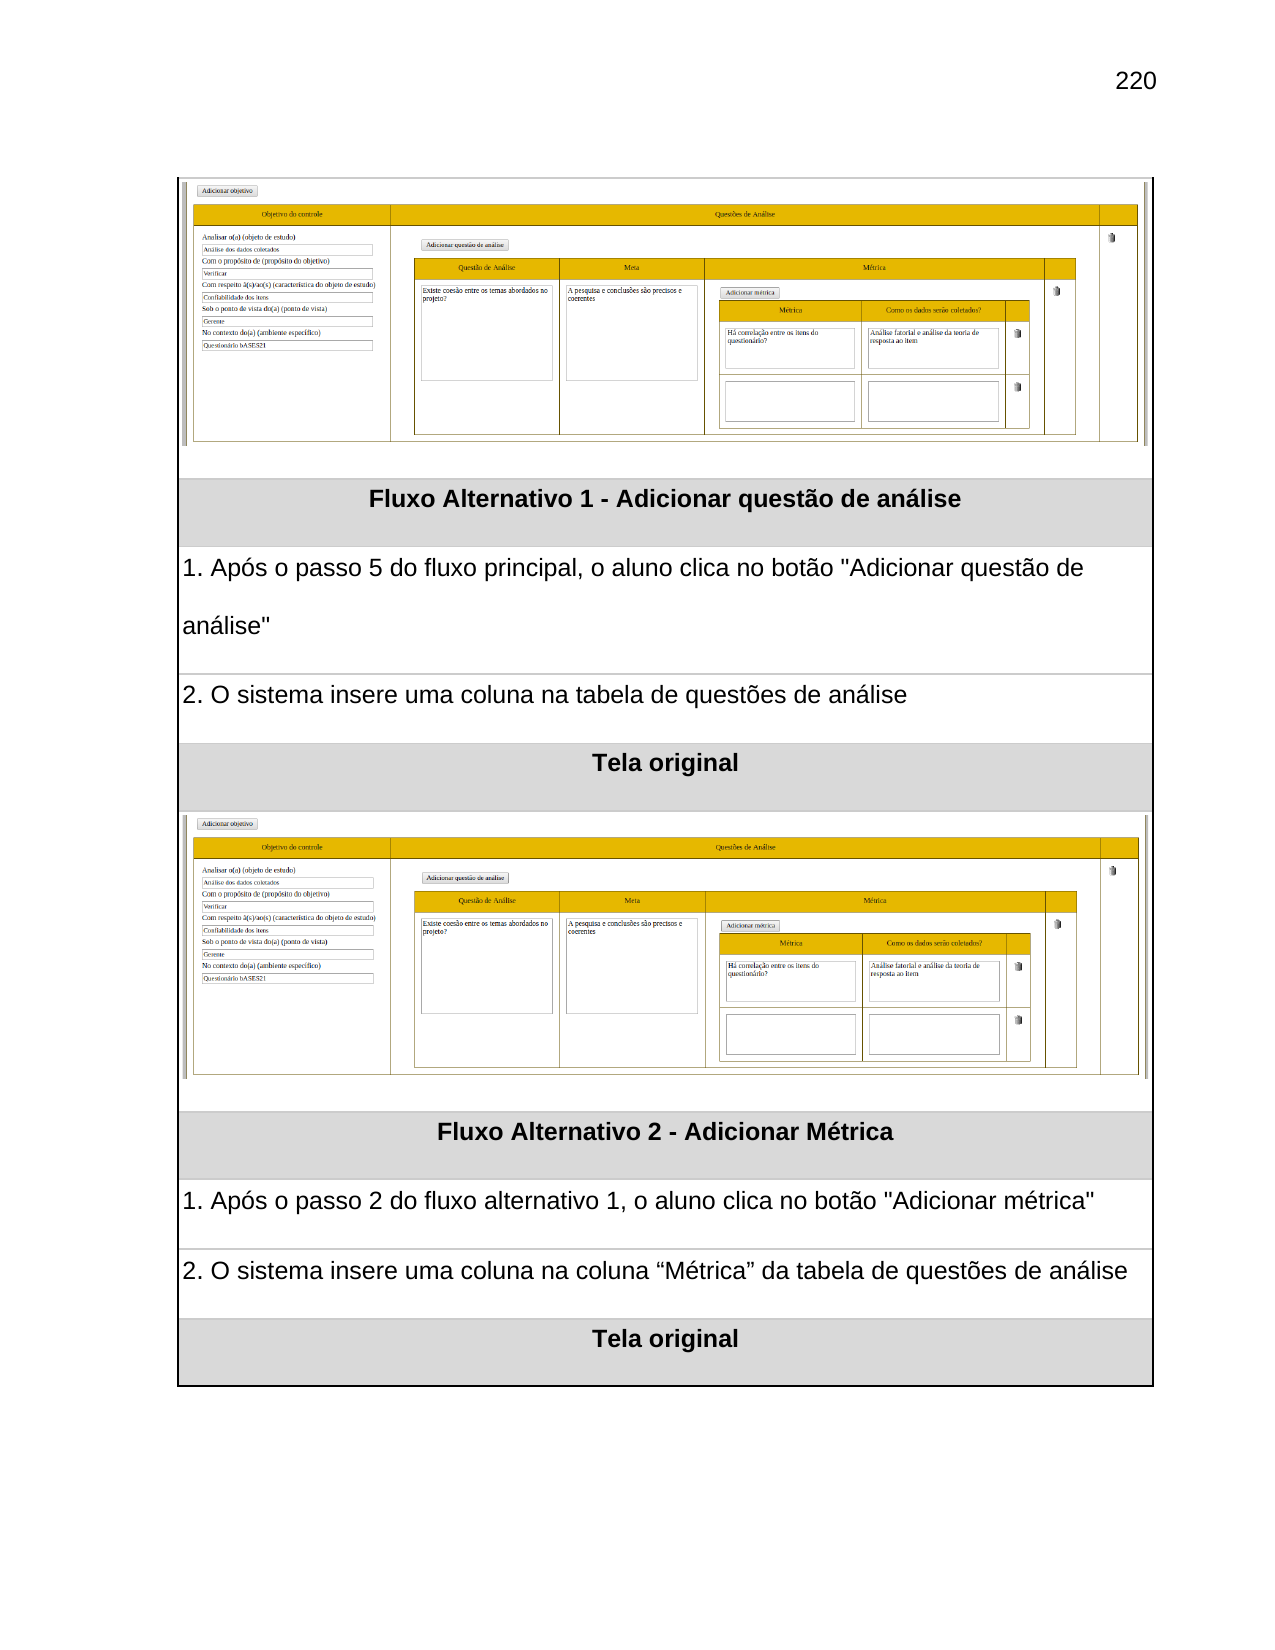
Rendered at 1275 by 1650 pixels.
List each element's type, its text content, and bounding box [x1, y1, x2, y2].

table_cell 1. Após o passo 2 do fluxo alternativo 1, o aluno clica no botão "Adicionar métrica" [179, 1180, 1152, 1248]
table_cell Tela original [179, 744, 1152, 810]
picture [182, 815, 1149, 1079]
table_cell Fluxo Alternativo 1 - Adicionar questão de análise [179, 480, 1152, 546]
table_cell [179, 179, 1152, 478]
table_cell 1. Após o passo 5 do fluxo principal, o aluno clica no botão "Adicionar questão de análise" [179, 547, 1152, 673]
table_cell [179, 812, 1152, 1111]
table_cell Fluxo Alternativo 2 - Adicionar Métrica [179, 1113, 1152, 1178]
table_cell Tela original [179, 1320, 1152, 1385]
table_cell 2. O sistema insere uma coluna na tabela de questões de análise [179, 675, 1152, 743]
picture [182, 182, 1148, 446]
table_cell 2. O sistema insere uma coluna na coluna “Métrica” da tabela de questões de análise [179, 1250, 1152, 1318]
